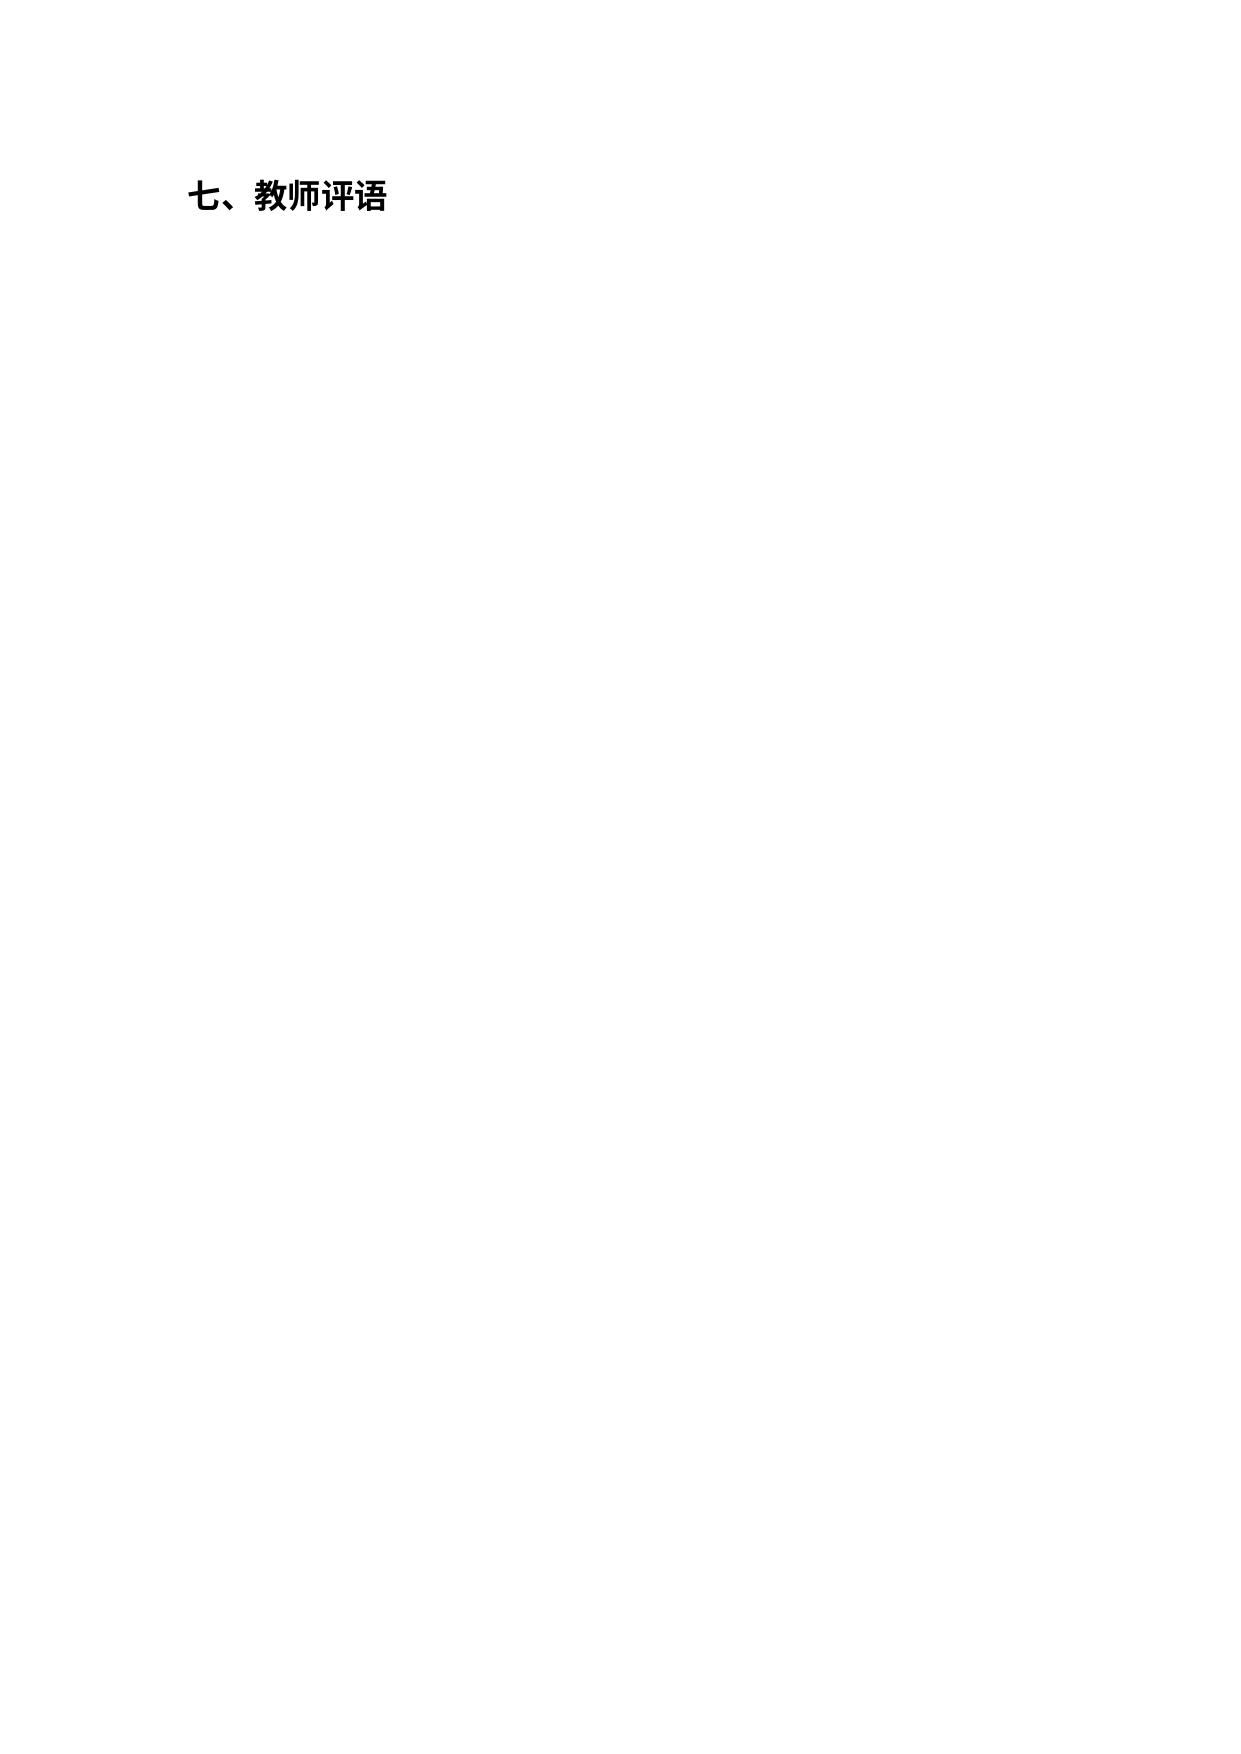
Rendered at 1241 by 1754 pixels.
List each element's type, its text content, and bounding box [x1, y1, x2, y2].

text 七、教师评语 [187, 162, 1053, 227]
